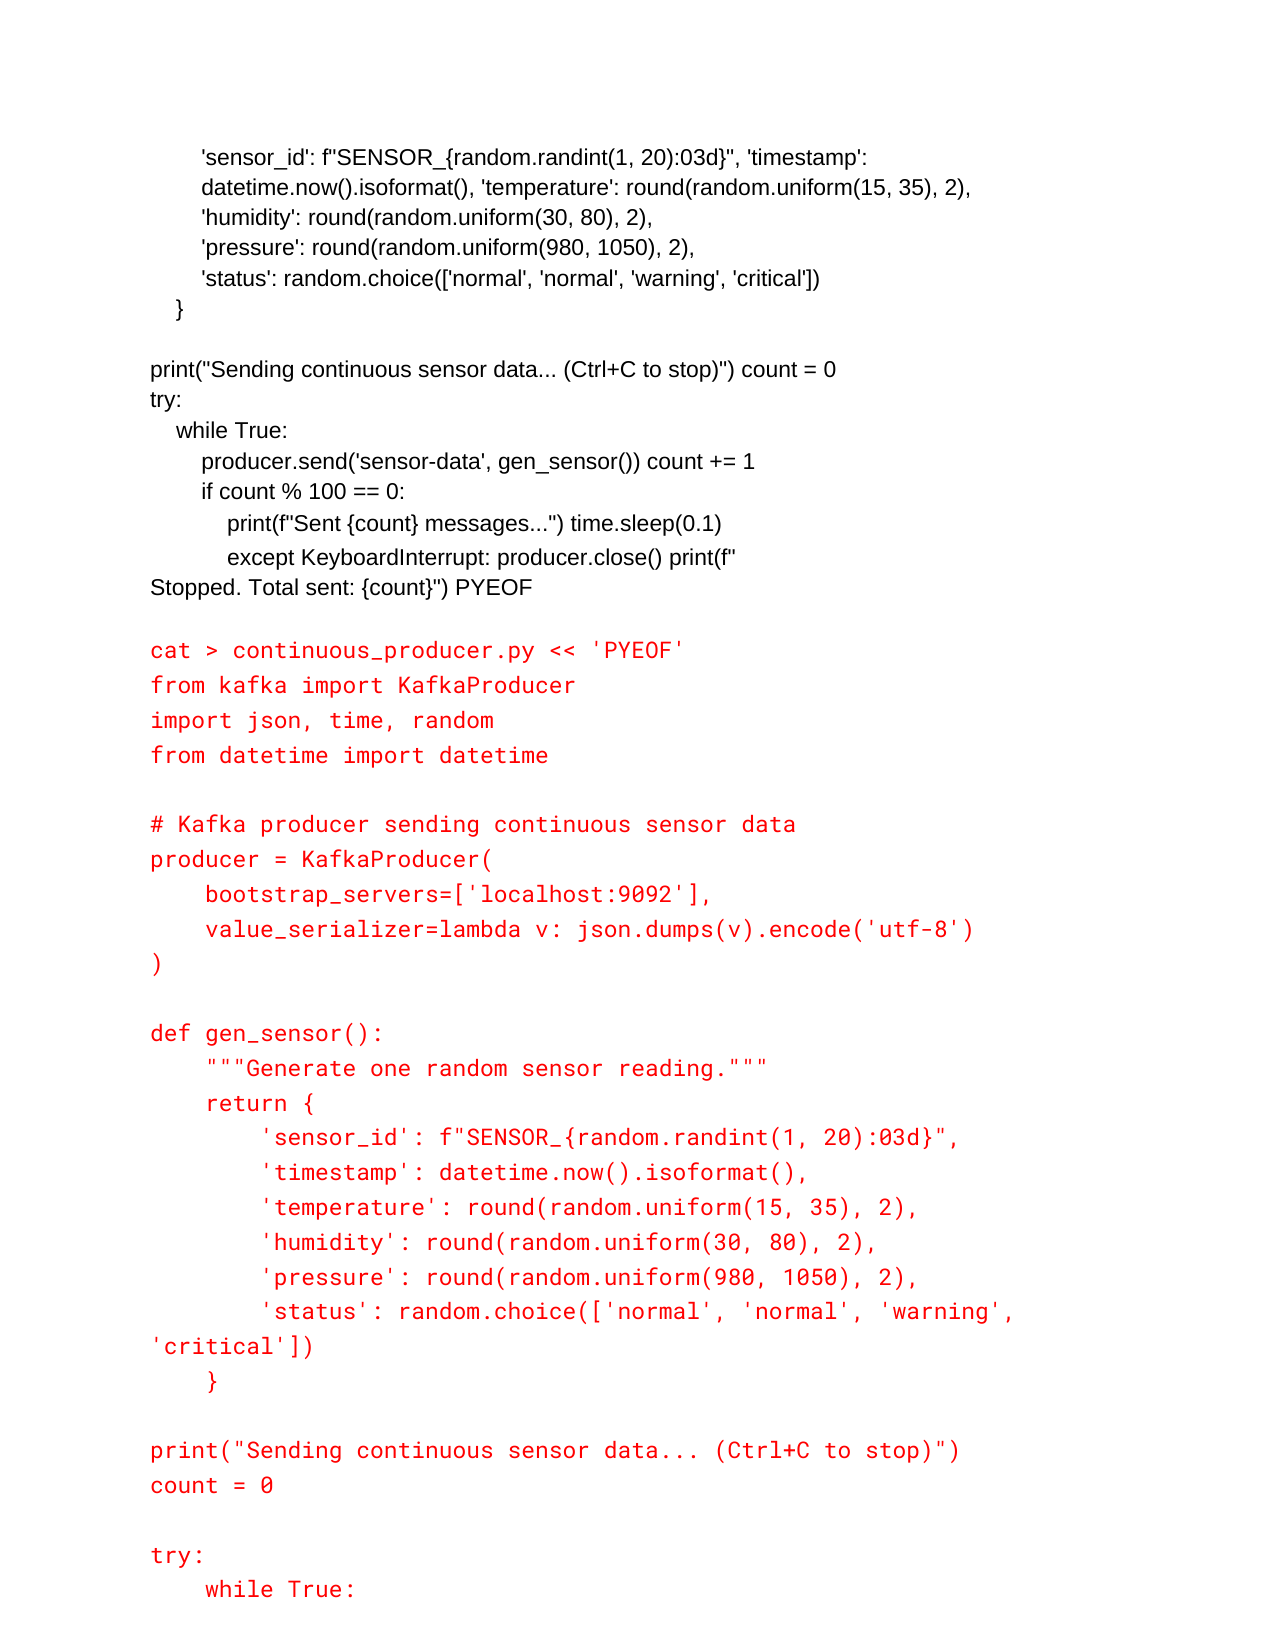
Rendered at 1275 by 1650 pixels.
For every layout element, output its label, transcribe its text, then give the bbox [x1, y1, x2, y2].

text } [150, 1365, 1125, 1395]
text return { [150, 1087, 1125, 1117]
text if count % 100 == 0: [201, 478, 1125, 504]
text """Generate one random sensor reading.""" [150, 1052, 1125, 1082]
text from datetime import datetime [150, 739, 1125, 769]
text 'status': random.choice(['normal', 'normal', 'warning', 'critical']) [150, 1296, 1125, 1361]
text 'sensor_id': f"SENSOR_{random.randint(1, 20):03d}", [150, 1122, 1125, 1152]
text 'timestamp': datetime.now().isoformat(), [150, 1156, 1125, 1187]
text } [176, 295, 1125, 321]
text ) [150, 948, 1125, 978]
text 'pressure': round(random.uniform(980, 1050), 2), [150, 1261, 1125, 1291]
text while True: [176, 417, 1125, 444]
text from kafka import KafkaProducer [150, 669, 1125, 699]
text bootstrap_servers=['localhost:9092'], [150, 878, 1125, 908]
text print("Sending continuous sensor data... (Ctrl+C to stop)") count = 0 [150, 356, 1125, 382]
text import json, time, random [150, 704, 1125, 734]
text print("Sending continuous sensor data... (Ctrl+C to stop)") [150, 1435, 1125, 1465]
text except KeyboardInterrupt: producer.close() print(f" [201, 544, 1125, 570]
text # Kafka producer sending continuous sensor data [150, 808, 1125, 839]
text 'humidity': round(random.uniform(30, 80), 2), [201, 204, 1125, 231]
text 'humidity': round(random.uniform(30, 80), 2), [150, 1226, 1125, 1256]
text 'temperature': round(random.uniform(15, 35), 2), [150, 1191, 1125, 1221]
text producer.send('sensor-data', gen_sensor()) count += 1 [201, 448, 1125, 474]
text value_serializer=lambda v: json.dumps(v).encode('utf-8') [150, 913, 1125, 943]
text def gen_sensor(): [150, 1017, 1125, 1047]
text Stopped. Total sent: {count}") PYEOF [150, 574, 1125, 600]
text count = 0 [150, 1469, 1125, 1500]
text print(f"Sent {count} messages...") time.sleep(0.1) [201, 509, 1125, 536]
text 'status': random.choice(['normal', 'normal', 'warning', 'critical']) [201, 264, 1125, 291]
text 'pressure': round(random.uniform(980, 1050), 2), [201, 234, 1125, 261]
text while True: [150, 1574, 1125, 1604]
text 'sensor_id': f"SENSOR_{random.randint(1, 20):03d}", 'timestamp': datetime.now().isoformat(), 'temperature': round(random.uniform(15, 35), 2), [201, 144, 1125, 200]
text try: [150, 386, 1125, 412]
text cat > continuous_producer.py << 'PYEOF' [150, 634, 1125, 665]
text try: [150, 1539, 1125, 1569]
text producer = KafkaProducer( [150, 843, 1125, 873]
